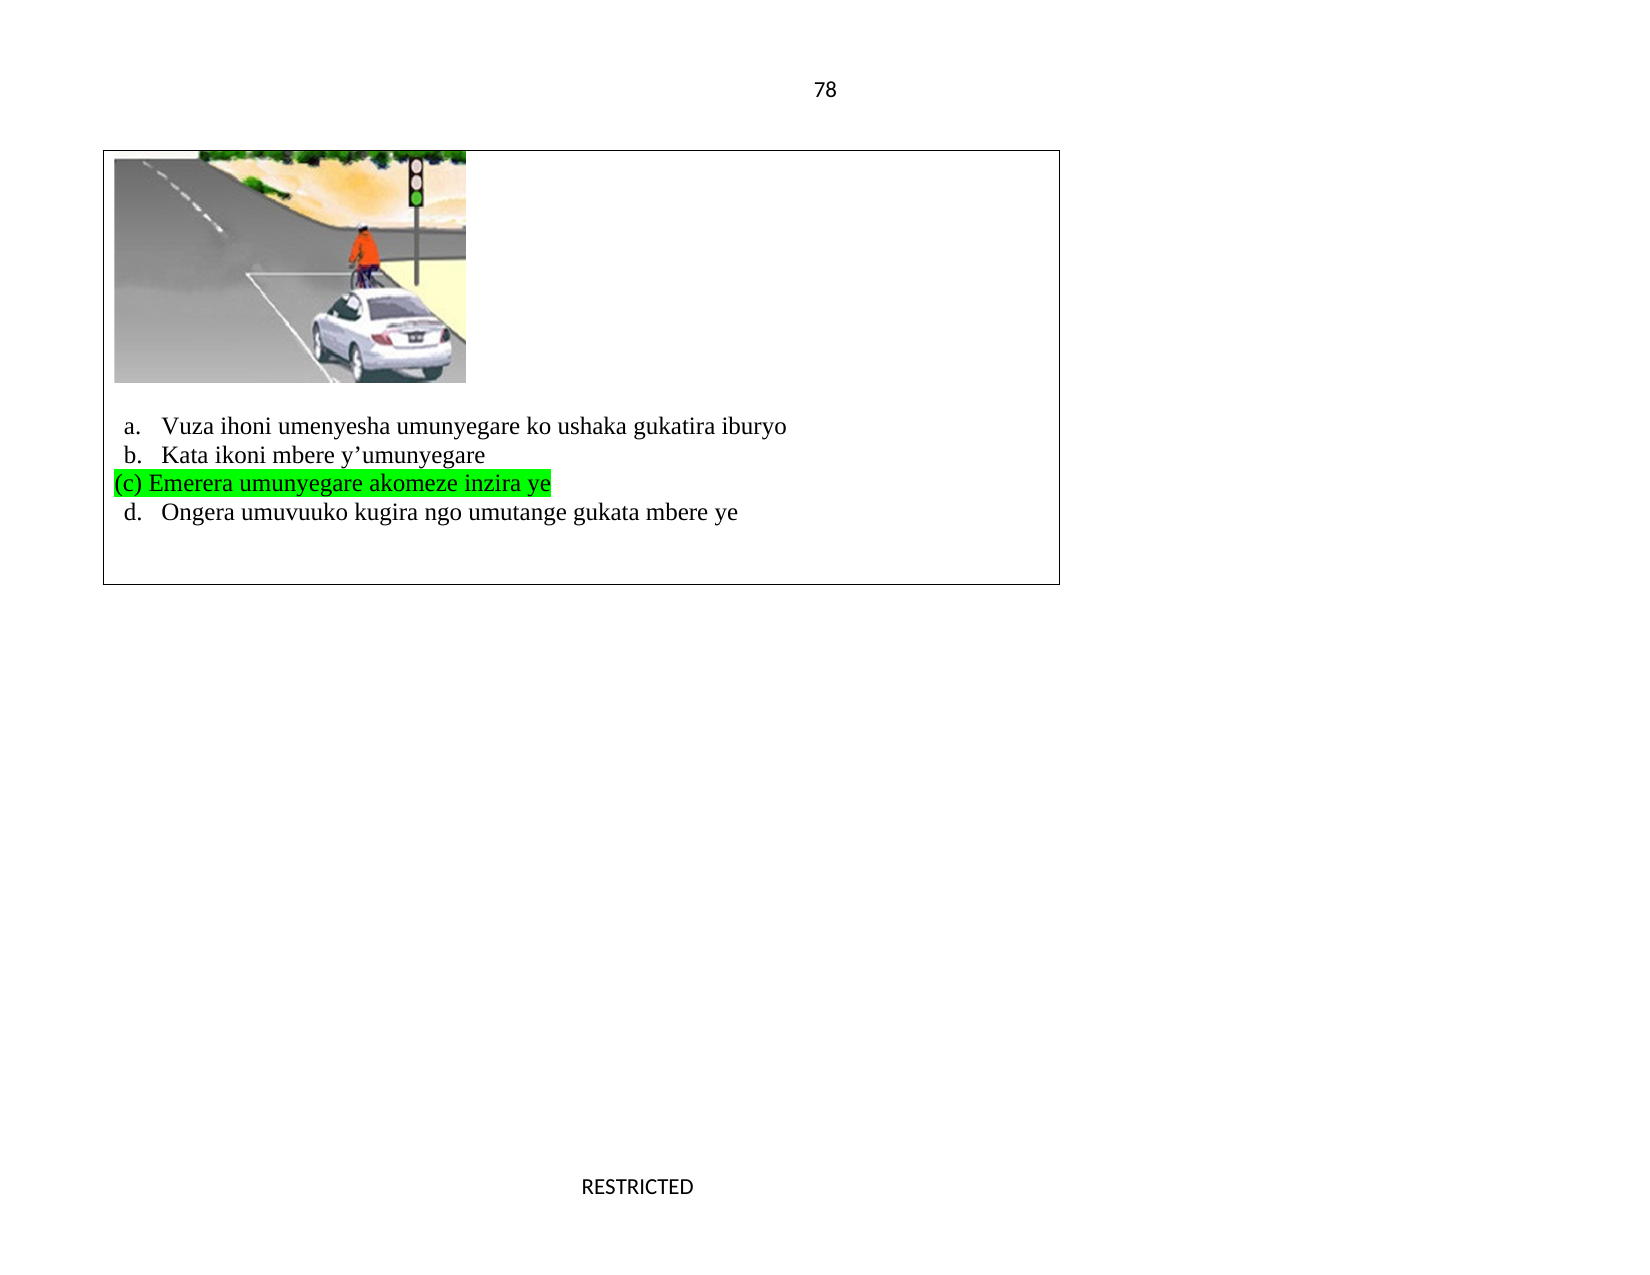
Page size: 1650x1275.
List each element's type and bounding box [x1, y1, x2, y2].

picture [114, 151, 466, 383]
table_cell [104, 151, 1059, 583]
